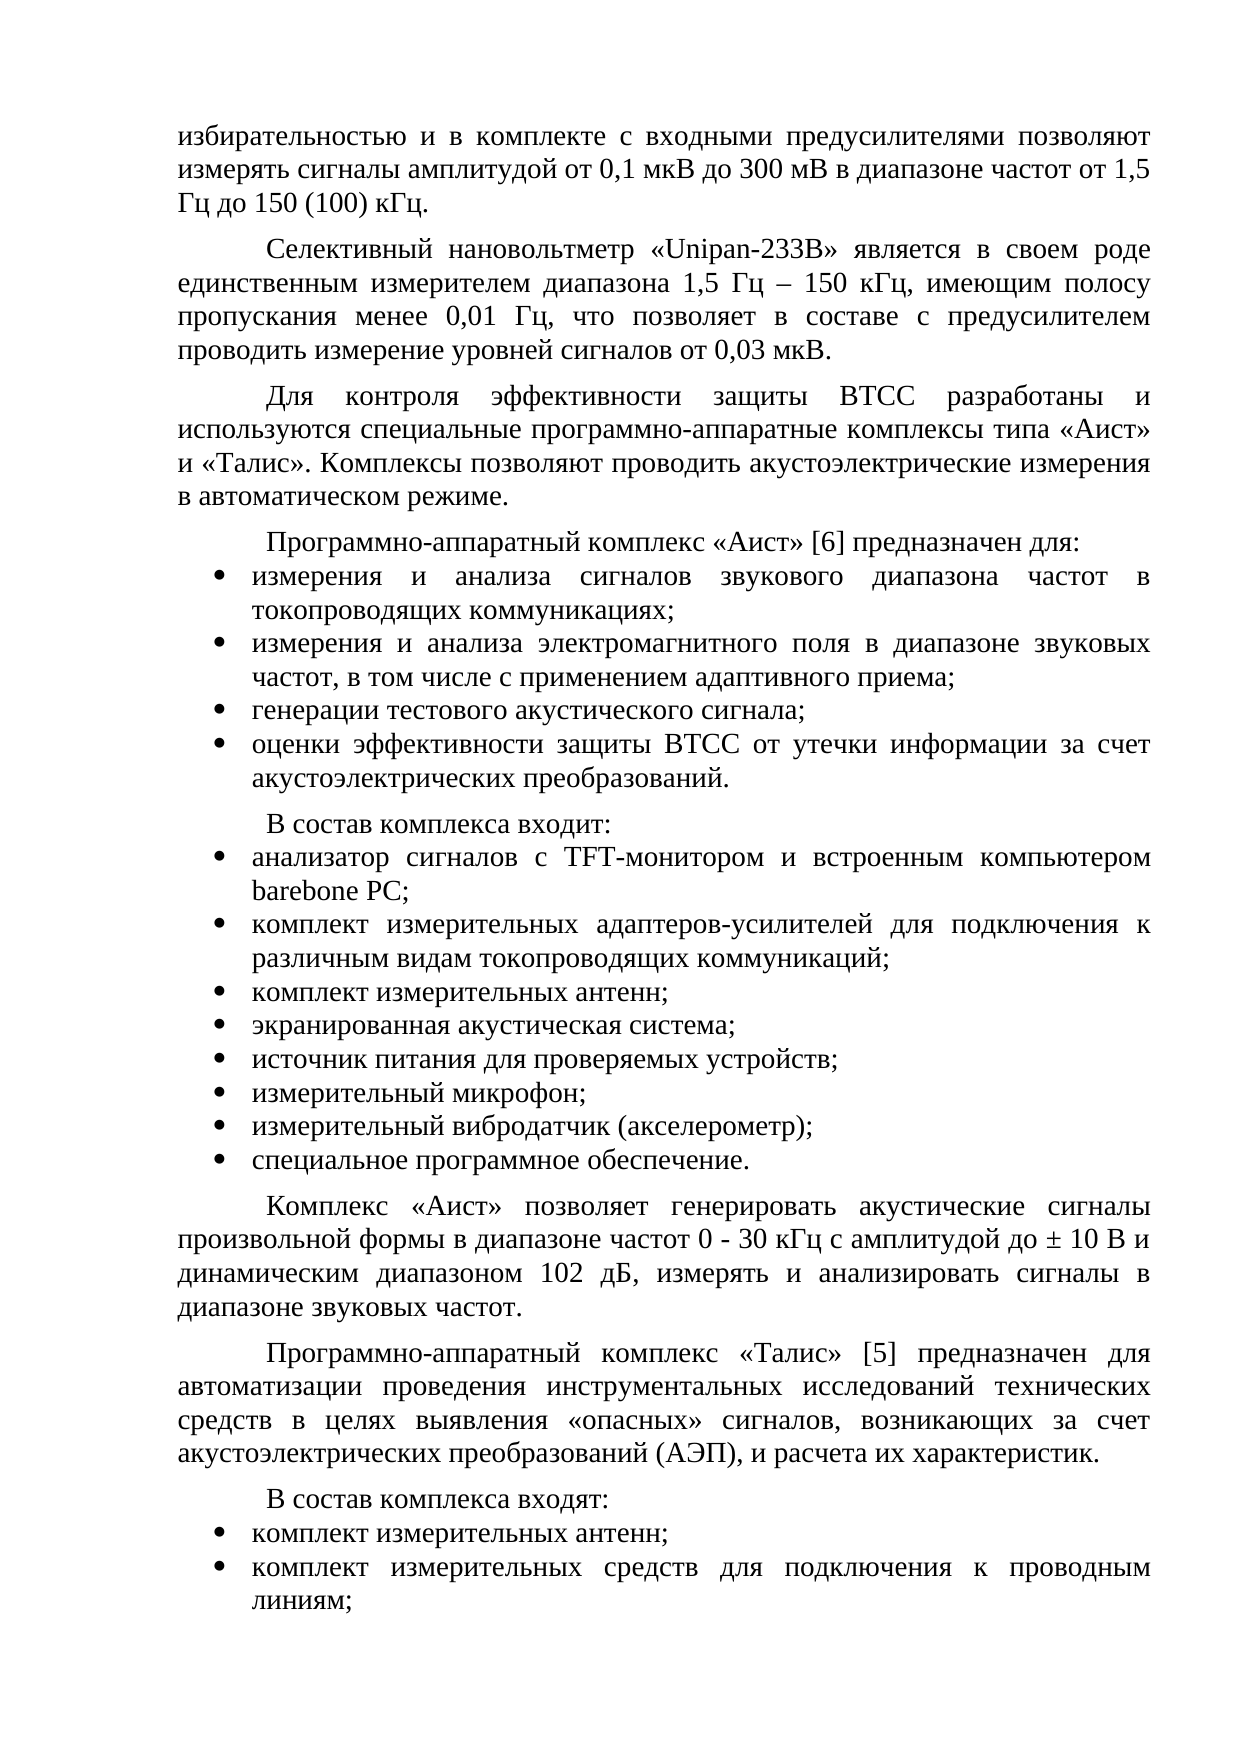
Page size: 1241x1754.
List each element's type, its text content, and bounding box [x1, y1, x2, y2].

list комплект измерительных антенн; [214, 1515, 1152, 1549]
text В состав комплекса входит: [177, 806, 1152, 839]
list генерации тестового акустического сигнала; [214, 692, 1152, 726]
list источник питания для проверяемых устройств; [214, 1041, 1152, 1075]
list специальное программное обеспечение. [214, 1142, 1152, 1176]
list комплект измерительных антенн; [214, 974, 1152, 1007]
text Для контроля эффективности защиты ВТСС разработаны и используются специальные программно-аппаратные комплексы типа «Аист» и «Талис». Комплексы позволяют проводить акустоэлектрические измерения в автоматическом режиме. [177, 378, 1152, 512]
list измерительный микрофон; [214, 1075, 1152, 1108]
list оценки эффективности защиты ВТСС от утечки информации за счет акустоэлектрических преобразований. [214, 726, 1152, 793]
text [177, 118, 1152, 219]
text В состав комплекса входят: [177, 1481, 1152, 1515]
list измерительный вибродатчик (акселерометр); [214, 1108, 1152, 1142]
list измерения и анализа электромагнитного поля в диапазоне звуковых частот, в том числе с применением адаптивного приема; [214, 625, 1152, 692]
list комплект измерительных адаптеров-усилителей для подключения к различным видам токопроводящих коммуникаций; [214, 907, 1152, 974]
list экранированная акустическая система; [214, 1007, 1152, 1041]
list измерения и анализа сигналов звукового диапазона частот в токопроводящих коммуникациях; [214, 558, 1152, 625]
text Программно-аппаратный комплекс «Талис» [5] предназначен для автоматизации проведения инструментальных исследований технических средств в целях выявления «опасных» сигналов, возникающих за счет акустоэлектрических преобразований (АЭП), и расчета их характеристик. [177, 1335, 1152, 1469]
list анализатор сигналов с TFT-монитором и встроенным компьютером barebone PC; [214, 839, 1152, 907]
text Комплекс «Аист» позволяет генерировать акустические сигналы произвольной формы в диапазоне частот 0 - 30 кГц с амплитудой до ± 10 В и динамическим диапазоном 102 дБ, измерять и анализировать сигналы в диапазоне звуковых частот. [177, 1188, 1152, 1322]
list комплект измерительных средств для подключения к проводным линиям; [214, 1549, 1152, 1616]
text Программно-аппаратный комплекс «Аист» [6] предназначен для: [177, 524, 1152, 558]
text Селективный нановольтметр «Unipan-233В» является в своем роде единственным измерителем диапазона 1,5 Гц – 150 кГц, имеющим полосу пропускания менее 0,01 Гц, что позволяет в составе с предусилителем проводить измерение уровней сигналов от 0,03 мкВ. [177, 231, 1152, 365]
